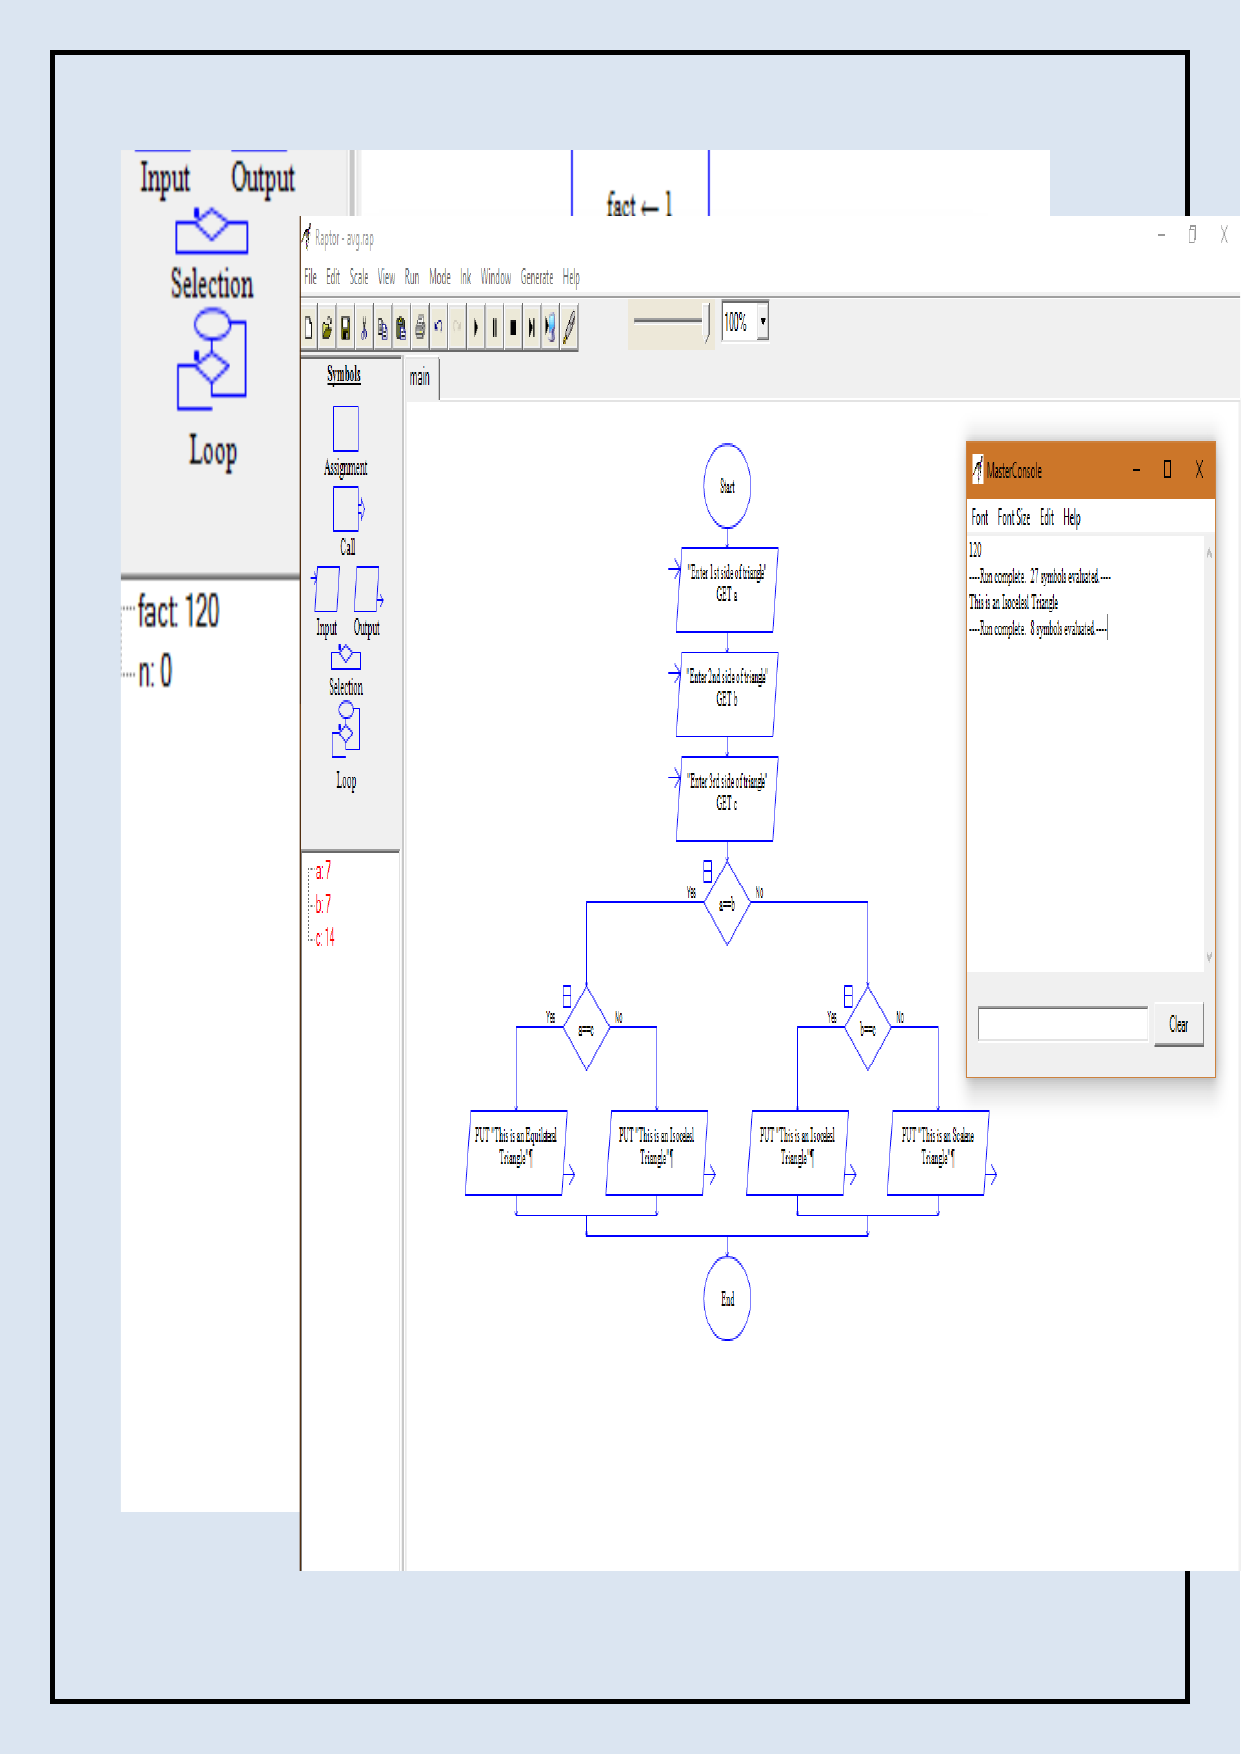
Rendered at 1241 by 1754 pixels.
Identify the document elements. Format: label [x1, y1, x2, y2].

picture [120, 150, 1241, 1571]
